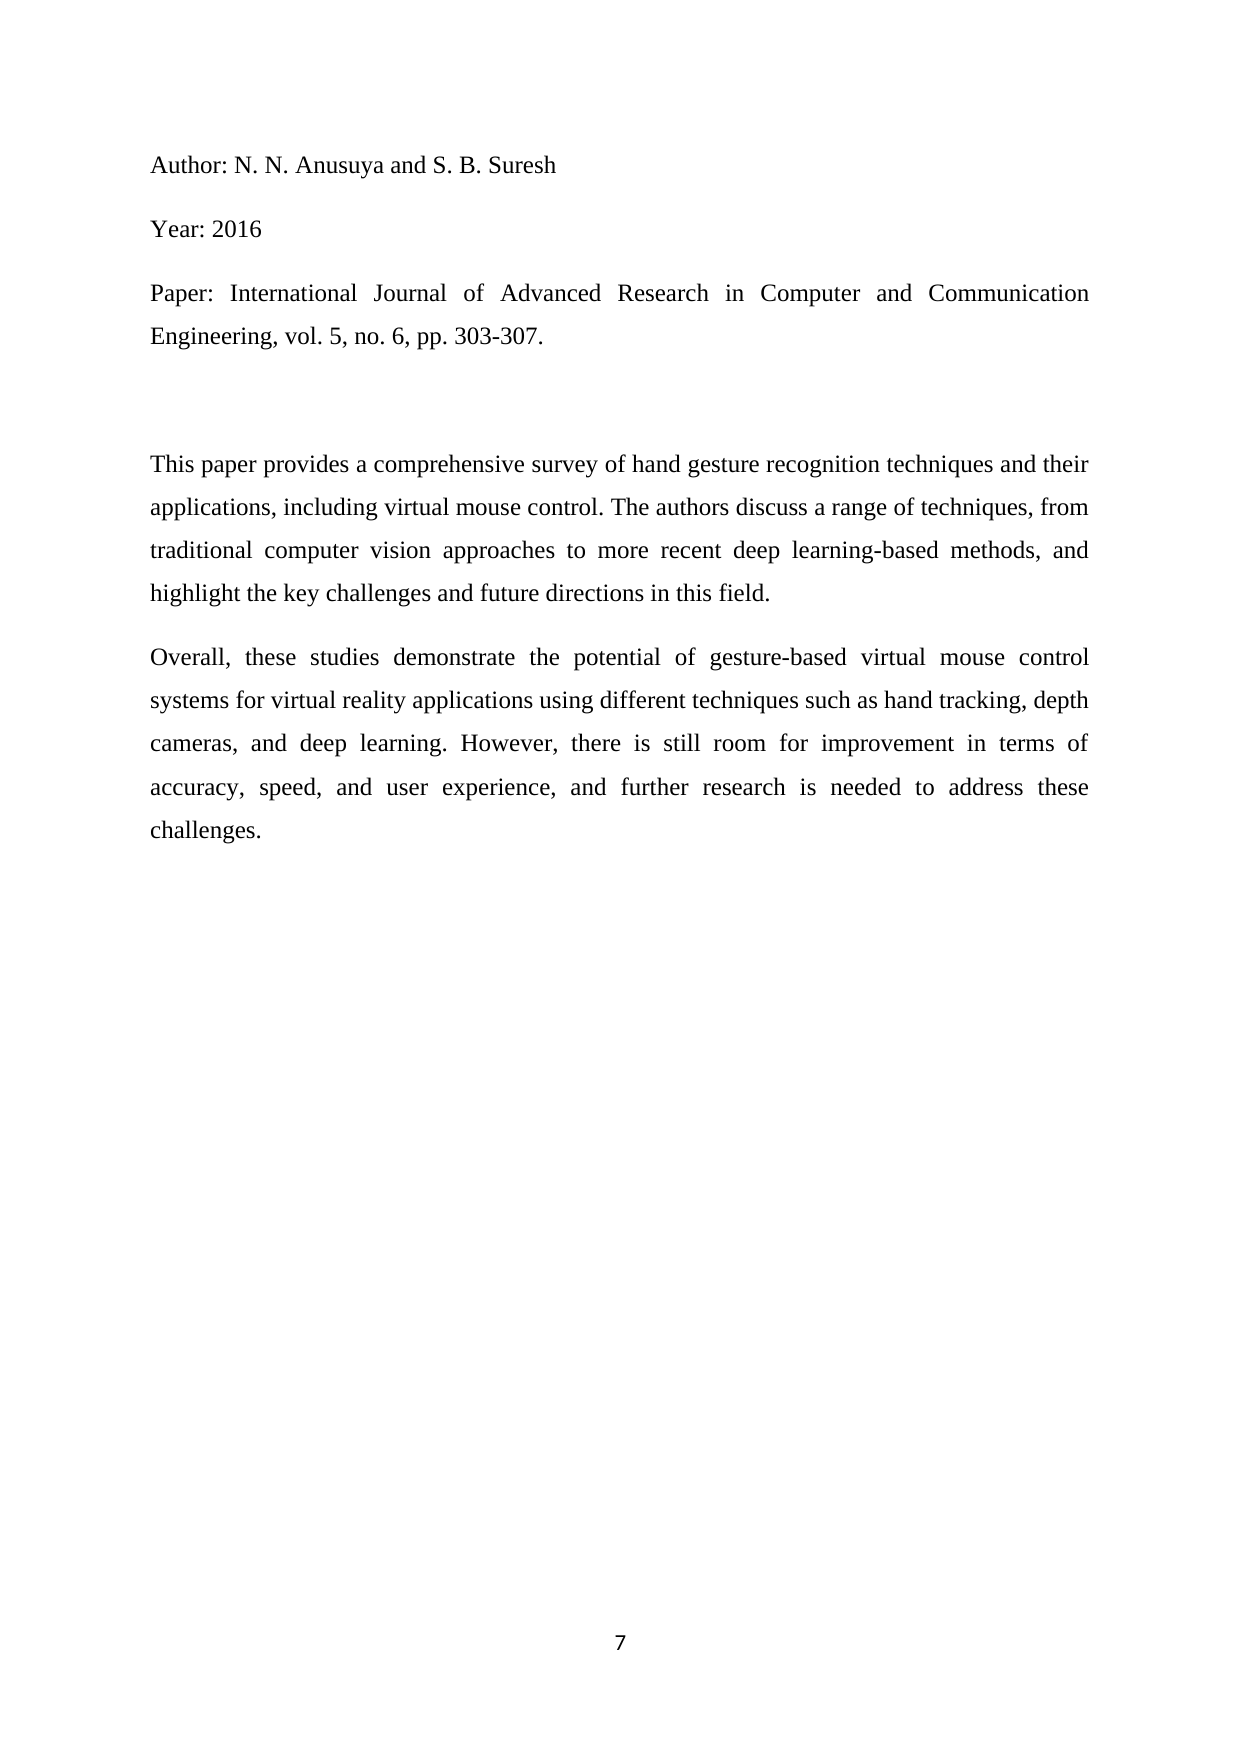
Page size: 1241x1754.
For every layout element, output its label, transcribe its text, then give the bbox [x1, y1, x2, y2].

text Year: 2016 [150, 214, 1090, 243]
text This paper provides a comprehensive survey of hand gesture recognition techniques and their applications, including virtual mouse control. The authors discuss a range of techniques, from traditional computer vision approaches to more recent deep learning-based methods, and highlight the key challenges and future directions in this field. [150, 449, 1090, 607]
text Author: N. N. Anusuya and S. B. Suresh [150, 150, 1090, 179]
text Paper: International Journal of Advanced Research in Computer and Communication Engineering, vol. 5, no. 6, pp. 303-307. [150, 278, 1090, 350]
text Overall, these studies demonstrate the potential of gesture-based virtual mouse control systems for virtual reality applications using different techniques such as hand tracking, depth cameras, and deep learning. However, there is still room for improvement in terms of accuracy, speed, and user experience, and further research is needed to address these challenges. [150, 642, 1090, 843]
